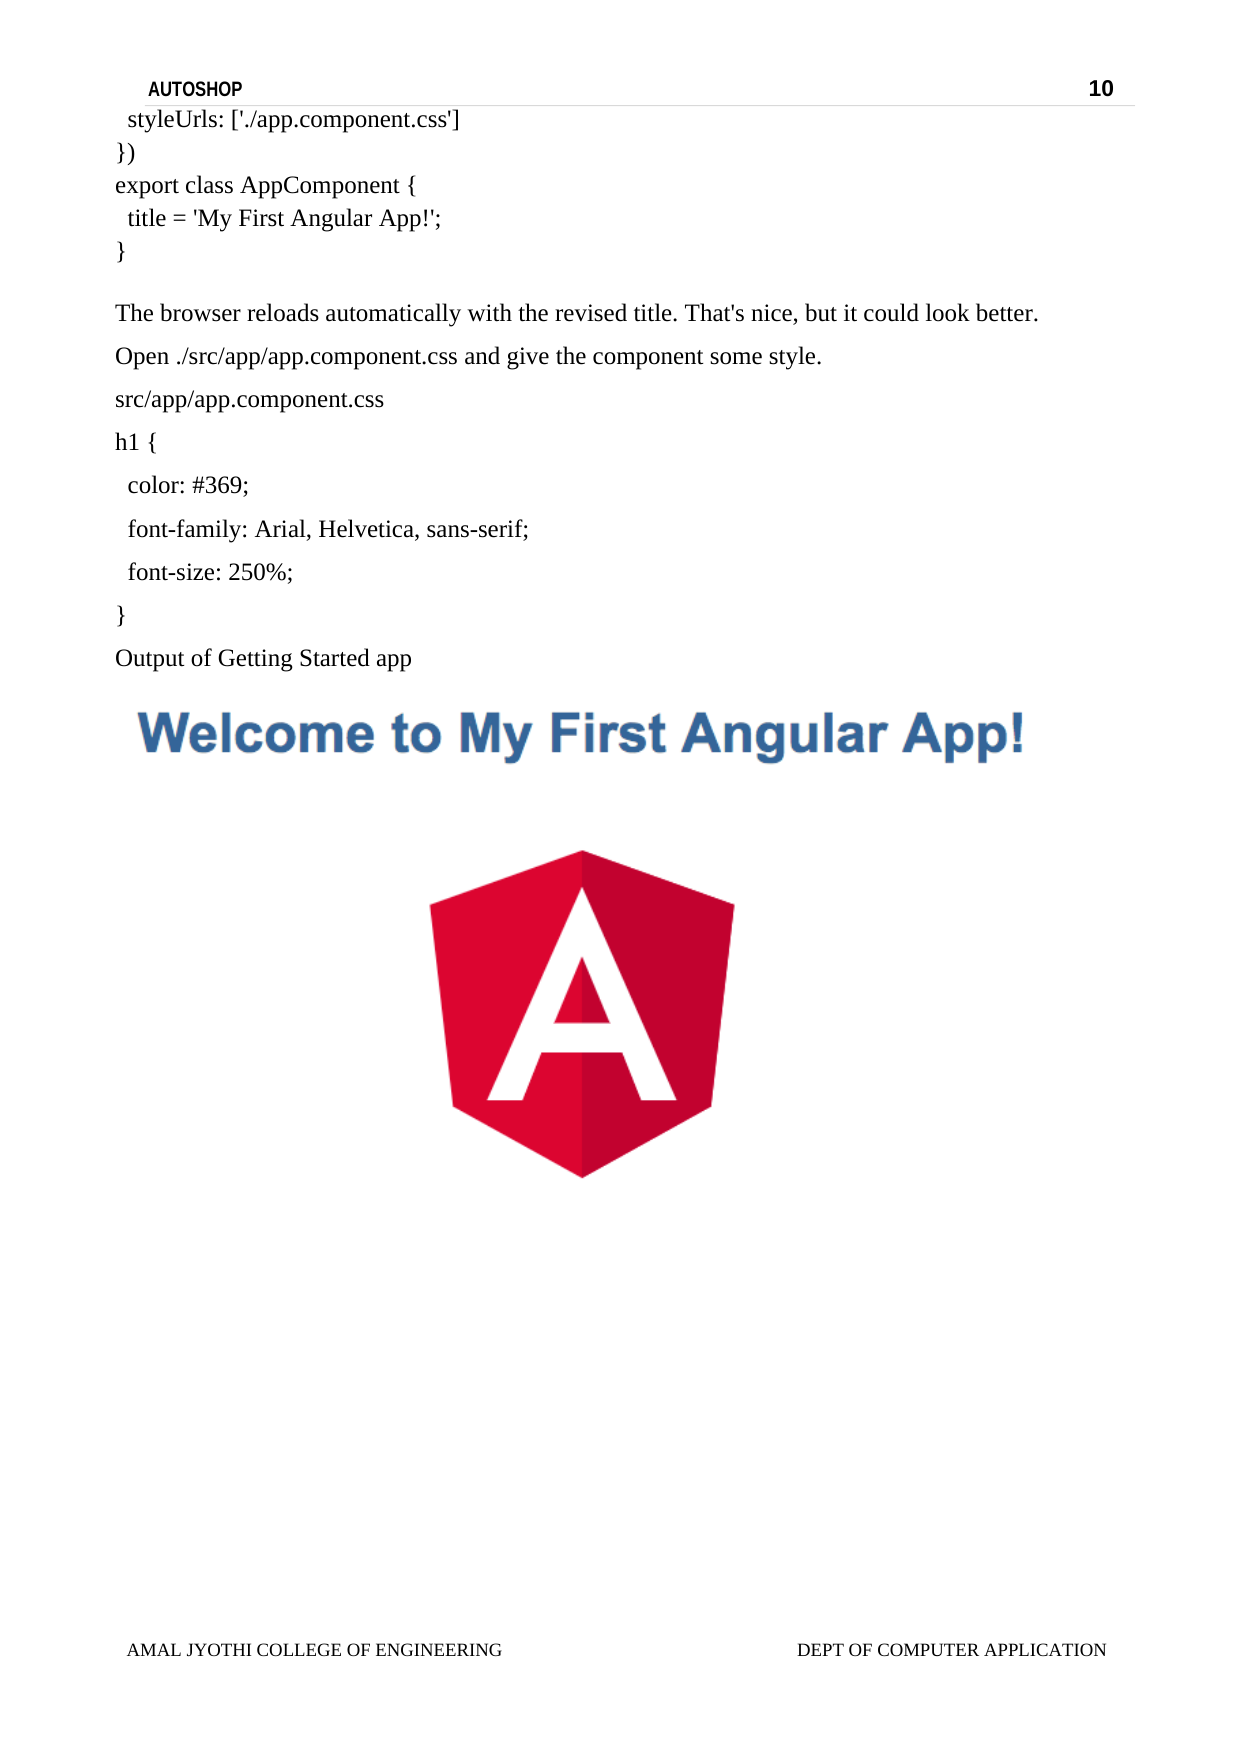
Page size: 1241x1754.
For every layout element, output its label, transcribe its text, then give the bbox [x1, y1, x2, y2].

text styleUrls: ['./app.component.css'] [115, 104, 1127, 133]
text color: #369; [115, 471, 1127, 499]
text } [115, 236, 1127, 265]
text export class AppComponent { [115, 170, 1127, 199]
text font-size: 250%; [115, 557, 1127, 586]
text title = 'My First Angular App!'; [115, 203, 1127, 232]
text font-family: Arial, Helvetica, sans-serif; [115, 514, 1127, 542]
text }) [115, 137, 1127, 166]
text src/app/app.component.css [115, 384, 1127, 413]
text } [115, 600, 1127, 629]
text Open ./src/app/app.component.css and give the component some style. [115, 341, 1127, 370]
text The browser reloads automatically with the revised title. That's nice, but it could look better. [115, 298, 1127, 327]
text h1 { [115, 427, 1127, 456]
text Output of Getting Started app [115, 643, 1127, 672]
picture [115, 695, 1048, 1196]
